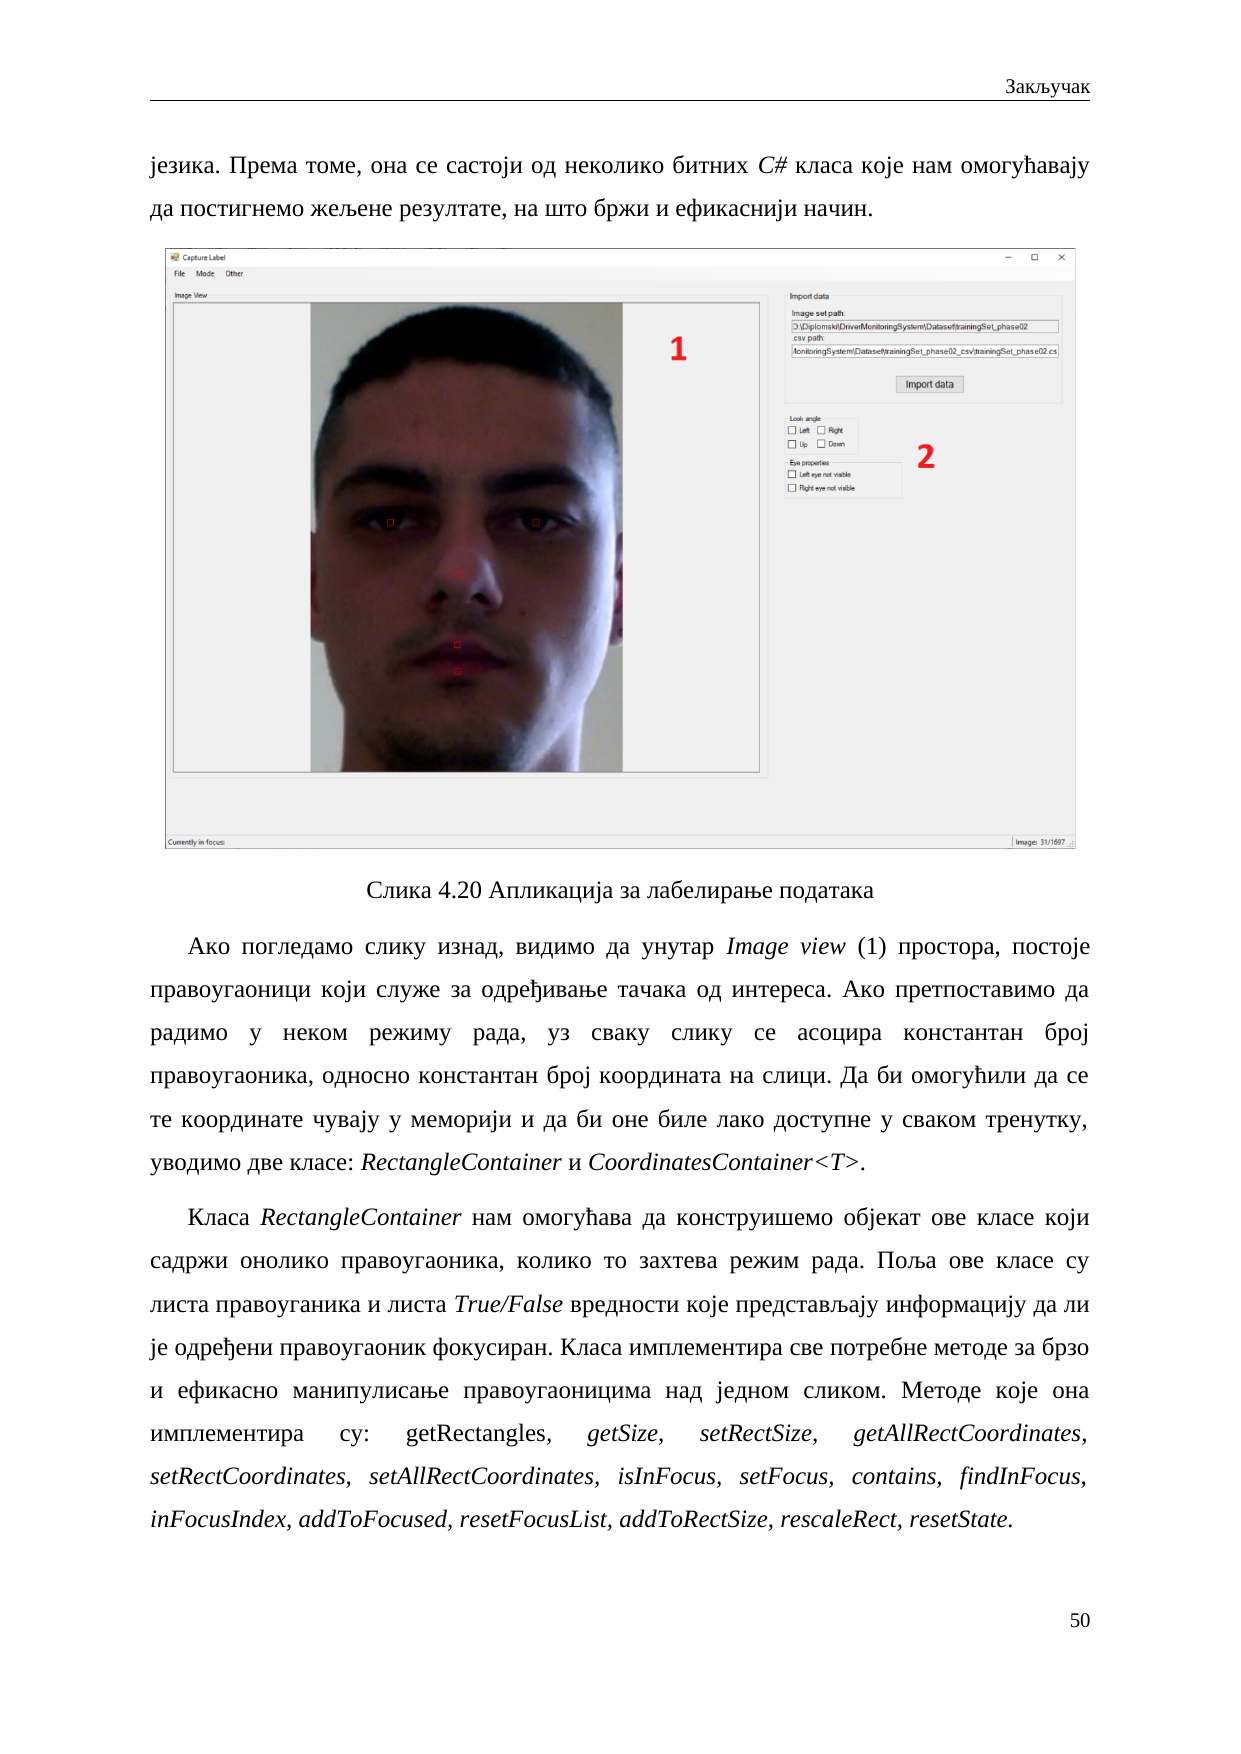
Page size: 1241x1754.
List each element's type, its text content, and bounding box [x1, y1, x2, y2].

text Ако погледамо слику изнад, видимо да унутар Image view (1) простора, постоје правоугаоници који служе за одређивање тачака од интереса. Ако претпоставимо да радимо у неком режиму рада, уз сваку слику се асоцира константан број правоугаоника, односно константан број координата на слици. Да би омогућили да се те координате чувају у меморији и да би оне биле лако доступне у сваком тренутку, уводимо две класе: RectangleContainer и CoordinatesContainer<T>. [150, 931, 1090, 1176]
picture [165, 248, 1076, 849]
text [150, 150, 1090, 222]
text Класа RectangleContainer нам омогућава да конструишемо објекат ове класе који садржи онолико правоугаоника, колико то захтева режим рада. Поља ове класе су листа правоуганика и листа True/False вредности које представљају информацију да ли је одређени правоугаоник фокусиран. Класа имплементира све потребне методе за брзо и ефикасно манипулисање правоугаоницима над једном сликом. Методе које она имплементира су: getRectangles, getSize, setRectSize, getAllRectCoordinates, setRectCoordinates, setAllRectCoordinates, isInFocus, setFocus, contains, findInFocus, inFocusIndex, addToFocused, resetFocusList, addToRectSize, rescaleRect, resetState. [150, 1202, 1090, 1533]
